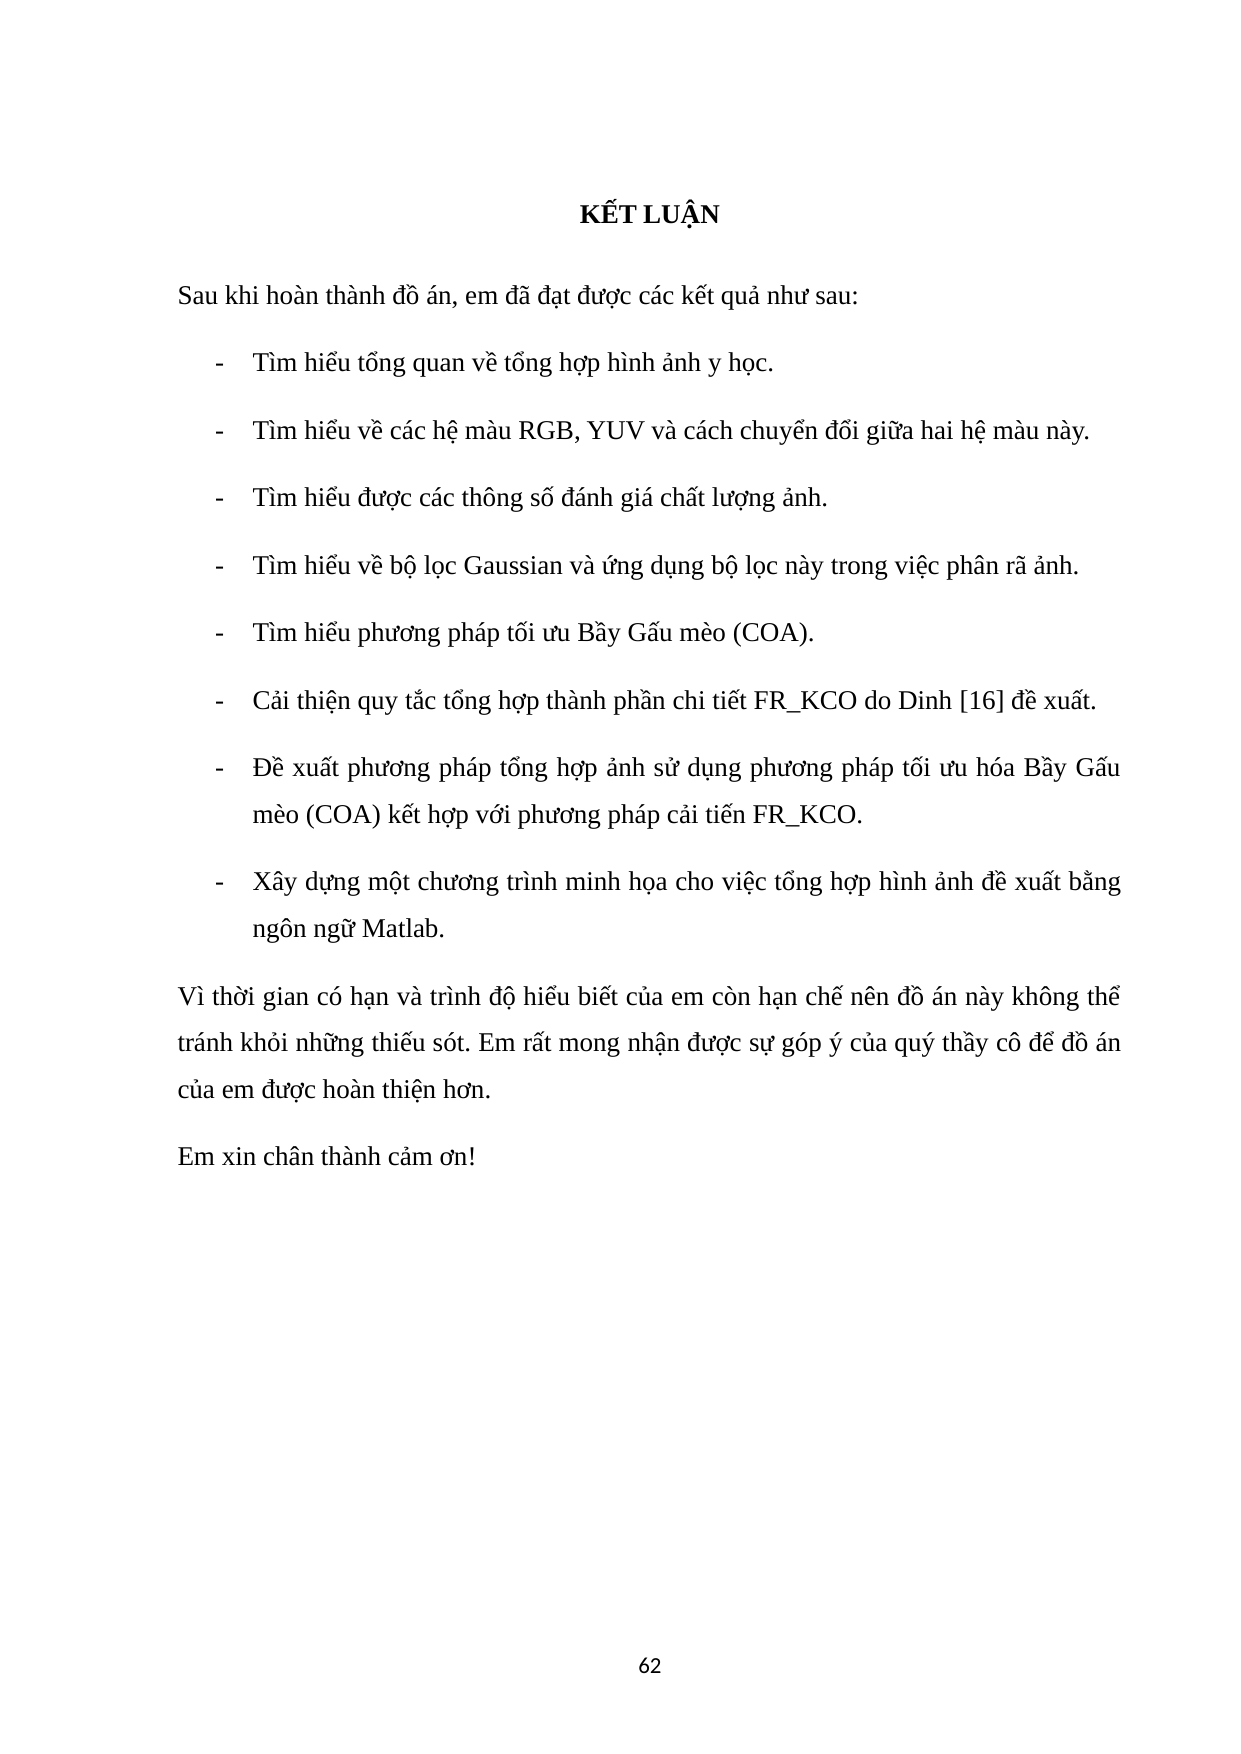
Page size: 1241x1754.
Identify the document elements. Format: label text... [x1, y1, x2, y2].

text KẾT LUẬN [177, 198, 1122, 229]
list Tìm hiểu về bộ lọc Gaussian và ứng dụng bộ lọc này trong việc phân rã ảnh. [215, 549, 1122, 580]
list Tìm hiểu phương pháp tối ưu Bầy Gấu mèo (COA). [215, 616, 1122, 647]
text Vì thời gian có hạn và trình độ hiểu biết của em còn hạn chế nên đồ án này không thể tránh khỏi những thiếu sót. Em rất mong nhận được sự góp ý của quý thầy cô để đồ án của em được hoàn thiện hơn. [177, 980, 1122, 1104]
list Tìm hiểu tổng quan về tổng hợp hình ảnh y học. [215, 346, 1122, 377]
list Cải thiện quy tắc tổng hợp thành phần chi tiết FR_KCO do Dinh đề xuất. [215, 684, 1122, 715]
text Em xin chân thành cảm ơn! [177, 1141, 1122, 1172]
list Tìm hiểu được các thông số đánh giá chất lượng ảnh. [215, 481, 1122, 512]
text Sau khi hoàn thành đồ án, em đã đạt được các kết quả như sau: [177, 279, 1122, 310]
list Tìm hiểu về các hệ màu RGB, YUV và cách chuyển đổi giữa hai hệ màu này. [215, 414, 1122, 445]
list Xây dựng một chương trình minh họa cho việc tổng hợp hình ảnh đề xuất bằng ngôn ngữ Matlab. [215, 866, 1122, 943]
list Đề xuất phương pháp tổng hợp ảnh sử dụng phương pháp tối ưu hóa Bầy Gấu mèo (COA) kết hợp với phương pháp cải tiến FR_KCO. [215, 751, 1122, 829]
